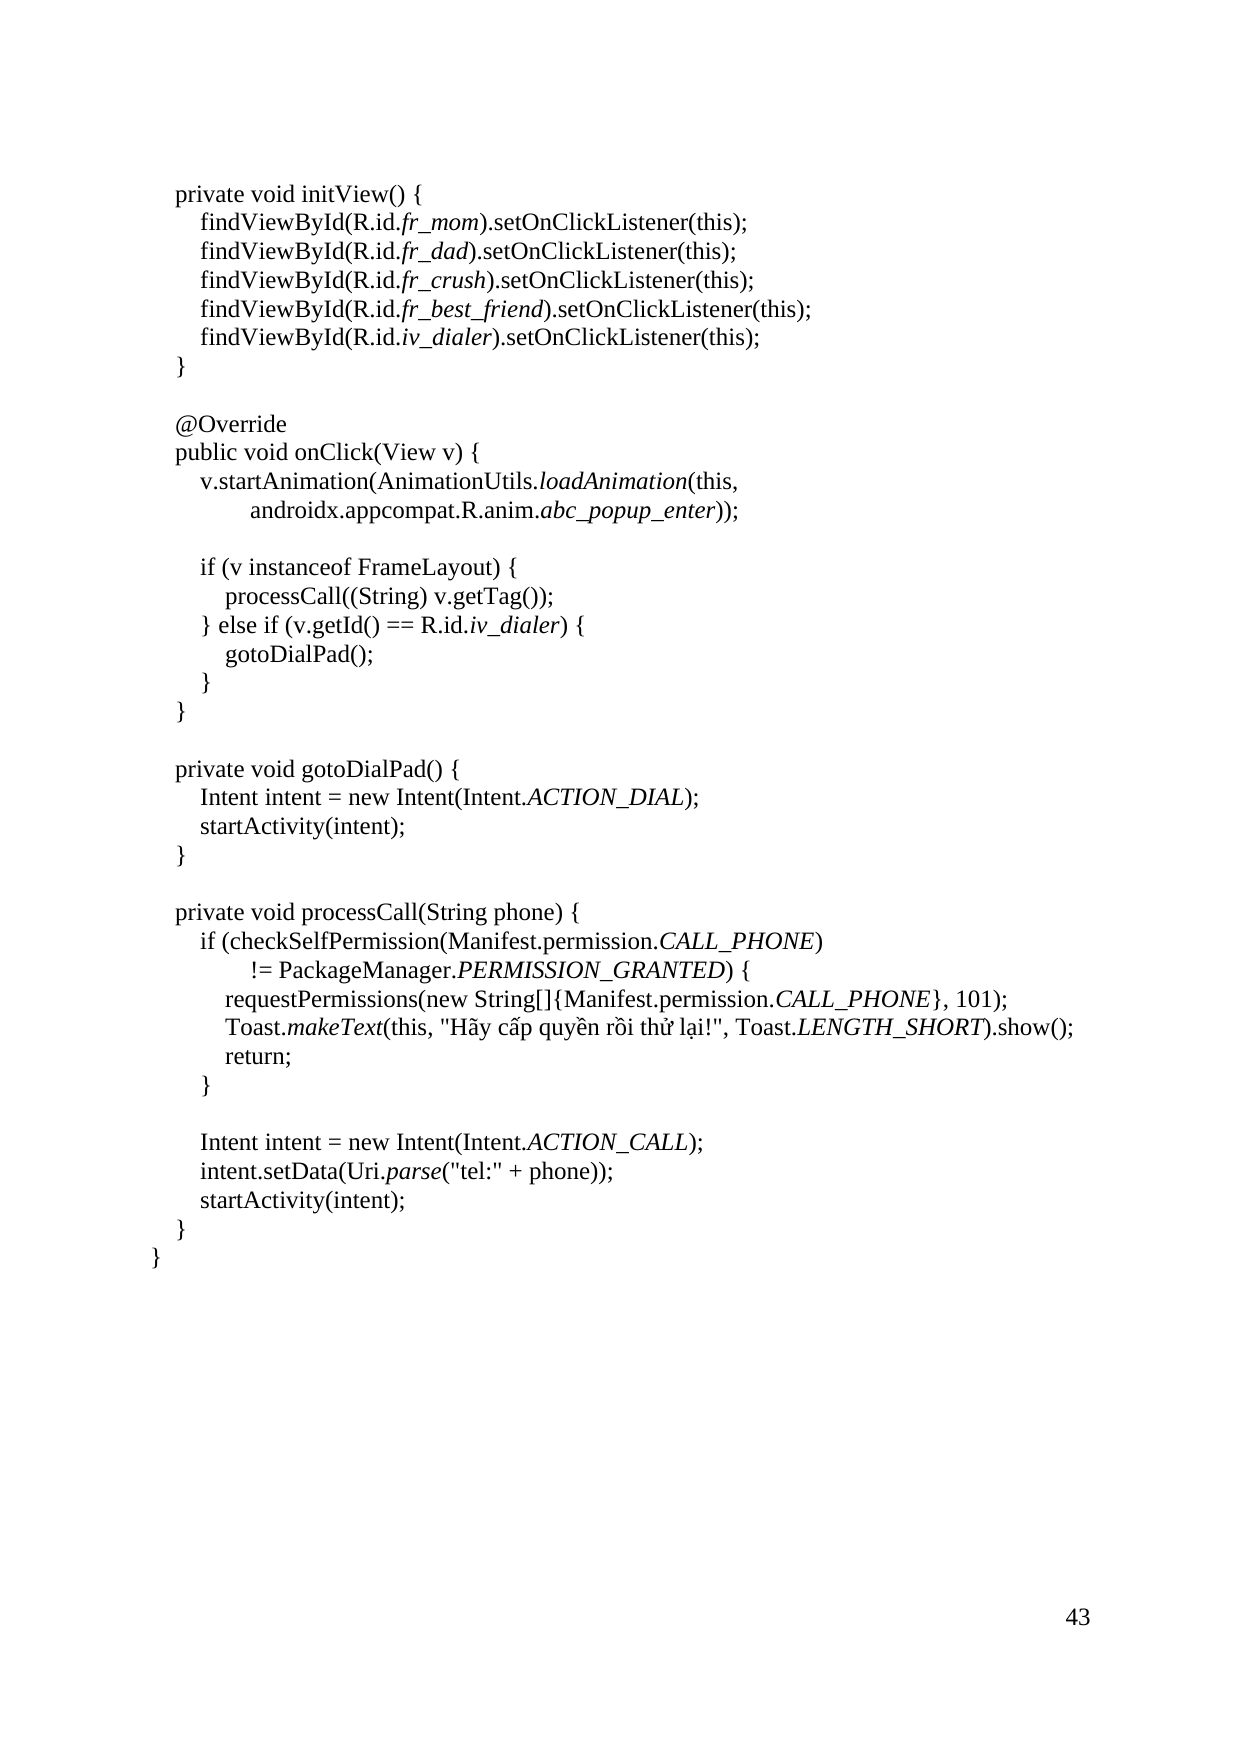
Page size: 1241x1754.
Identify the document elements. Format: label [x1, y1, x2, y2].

text [150, 150, 1090, 1271]
